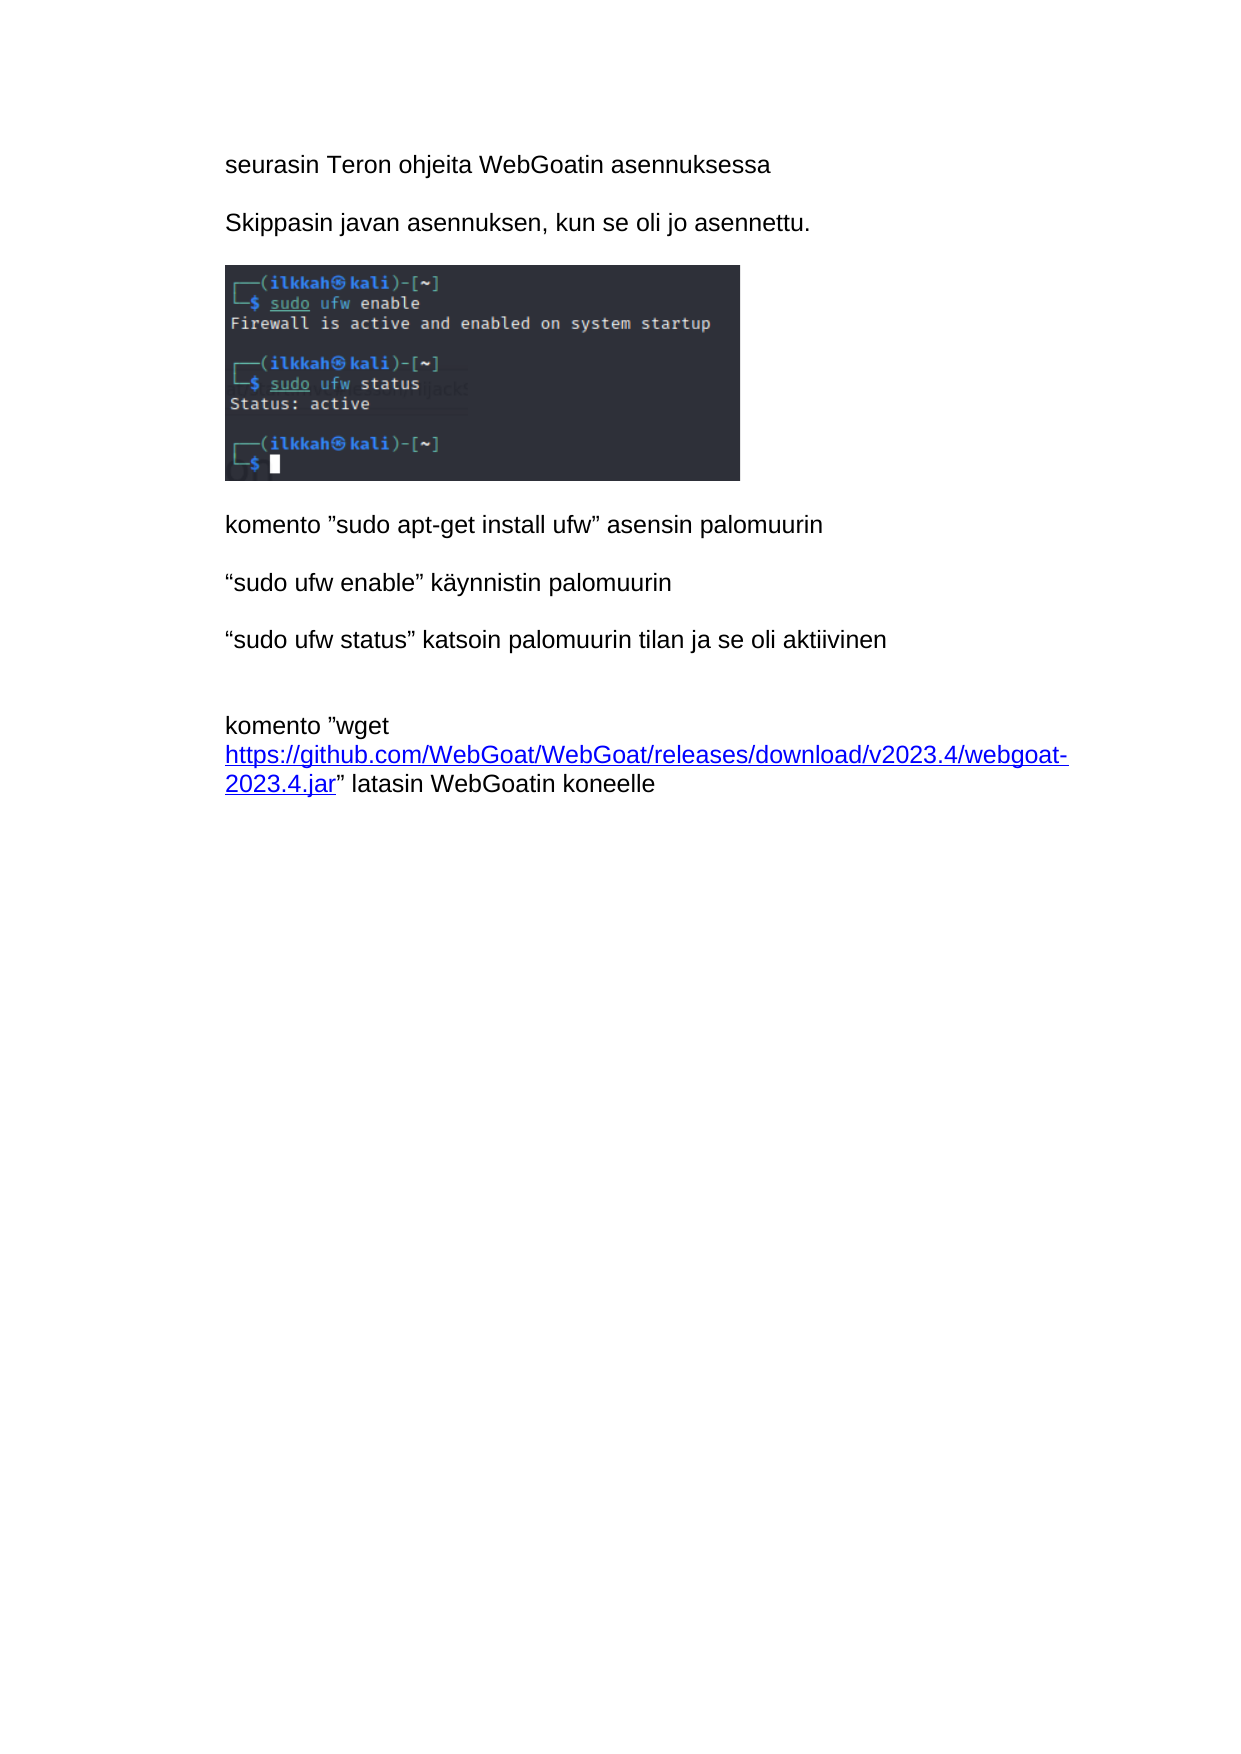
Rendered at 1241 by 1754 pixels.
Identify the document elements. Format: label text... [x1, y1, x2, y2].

text “sudo ufw status” katsoin palomuurin tilan ja se oli aktiivinen [225, 625, 1090, 682]
text komento ”sudo apt-get install ufw” asensin palomuurin [225, 509, 1090, 538]
text seurasin Teron ohjeita WebGoatin asennuksessa Skippasin javan asennuksen, kun se oli jo asennettu. [225, 150, 1090, 236]
text “sudo ufw enable” käynnistin palomuurin [225, 567, 1090, 596]
picture [225, 265, 740, 481]
text komento ”wget https://github.com/WebGoat/WebGoat/releases/download/v2023.4/webgoat-2023.4.jar” latasin WebGoatin koneelle [225, 711, 1090, 826]
